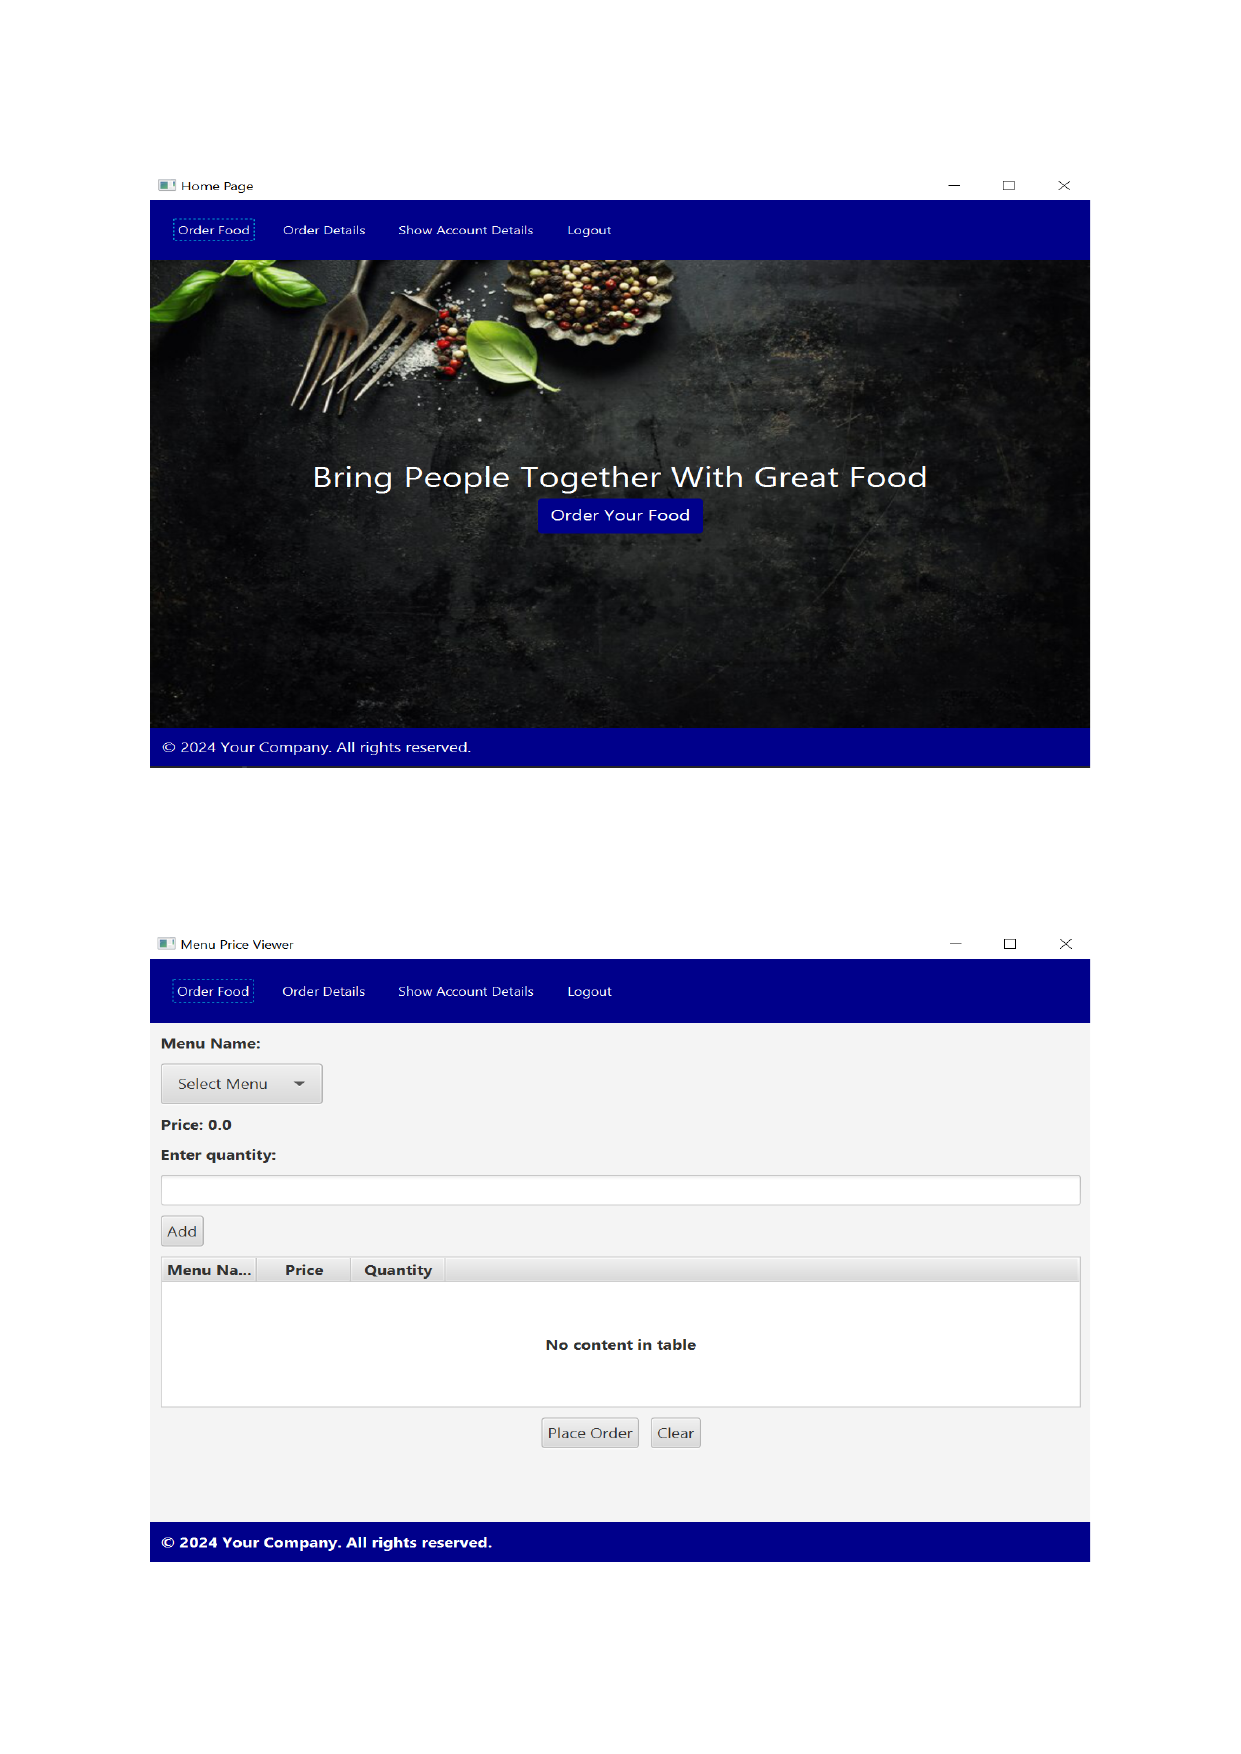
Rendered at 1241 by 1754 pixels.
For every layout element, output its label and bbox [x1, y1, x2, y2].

picture [150, 178, 1091, 768]
picture [150, 935, 1091, 1562]
